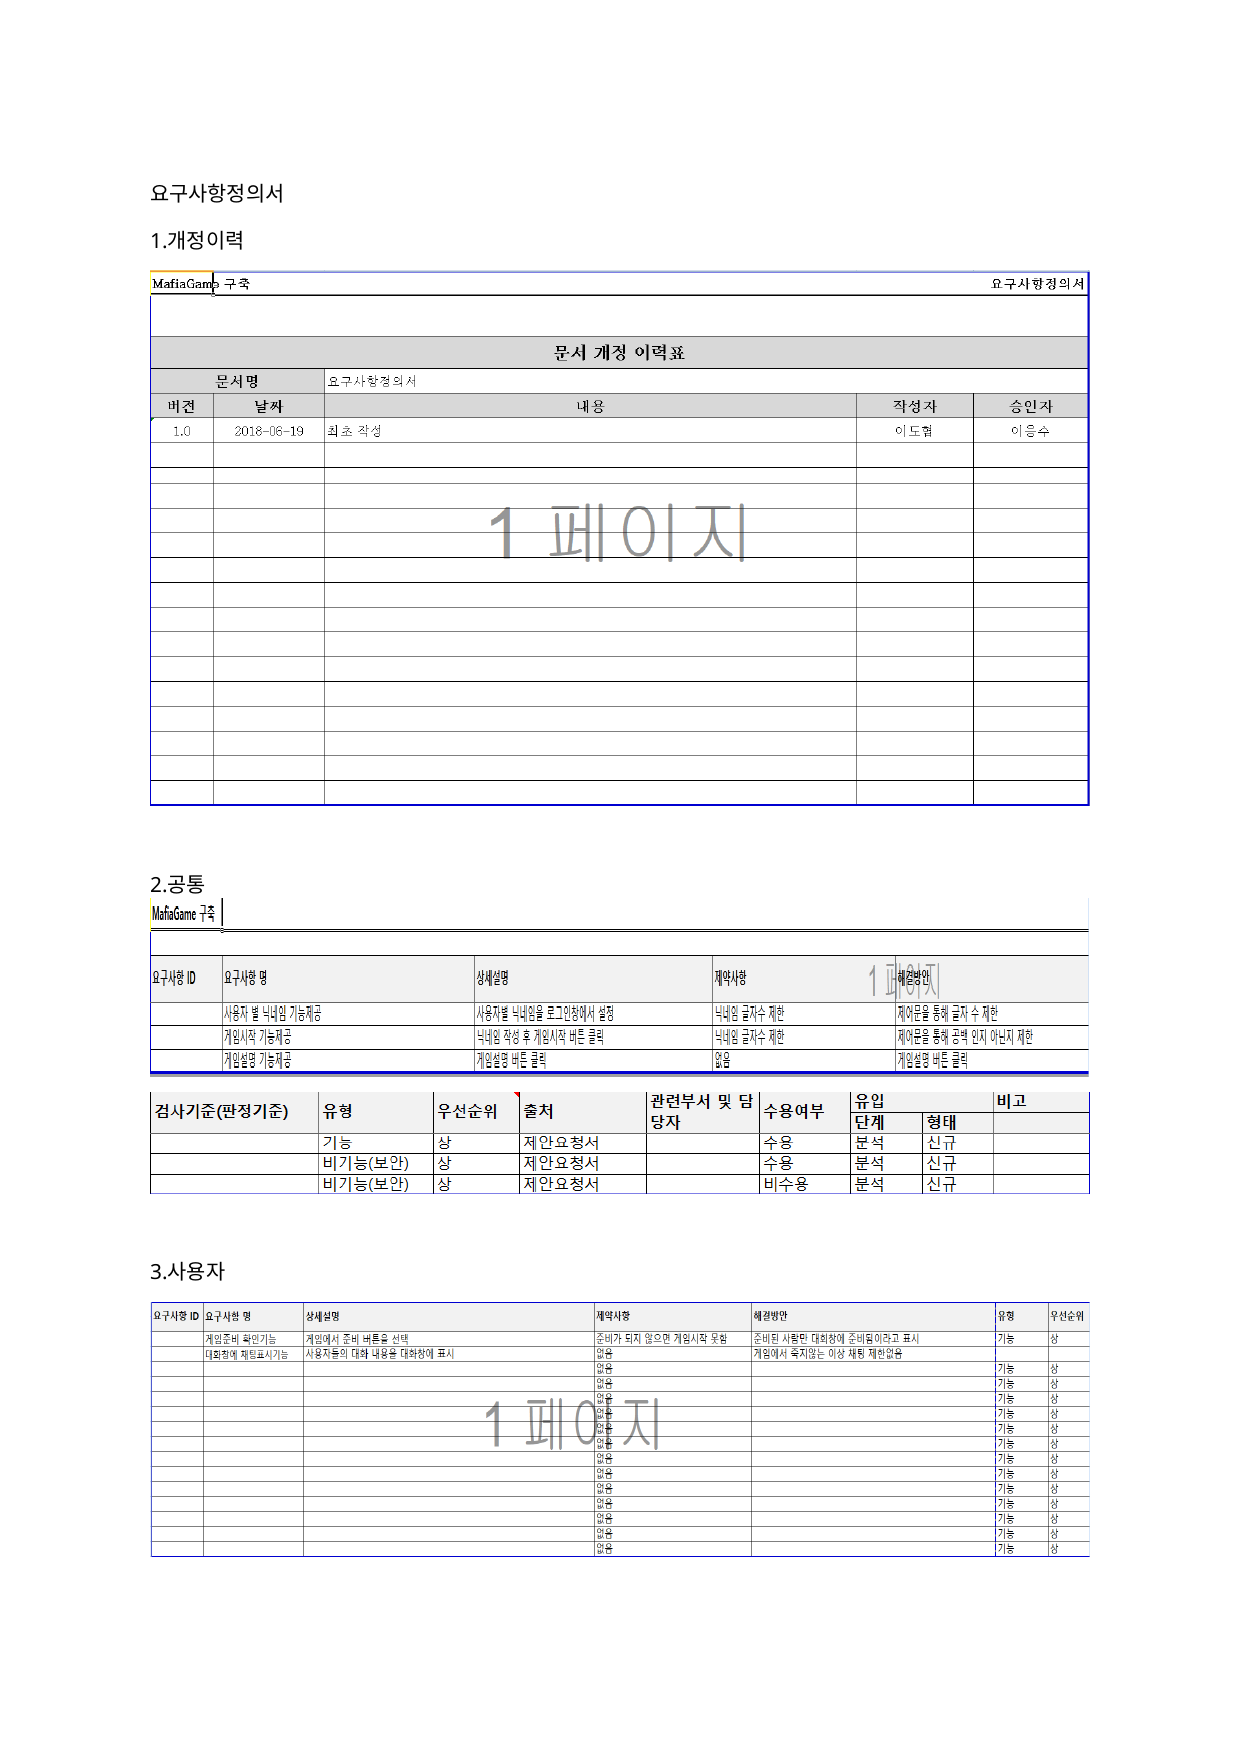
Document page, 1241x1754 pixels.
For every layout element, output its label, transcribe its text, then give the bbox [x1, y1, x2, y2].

text 1.개정이력 [150, 224, 1090, 254]
picture [150, 898, 1089, 1077]
text 3.사용자 [150, 1255, 1090, 1286]
picture [150, 1092, 1090, 1194]
picture [150, 270, 1090, 806]
text 요구사항정의서 [150, 177, 1090, 207]
picture [150, 1302, 1090, 1557]
